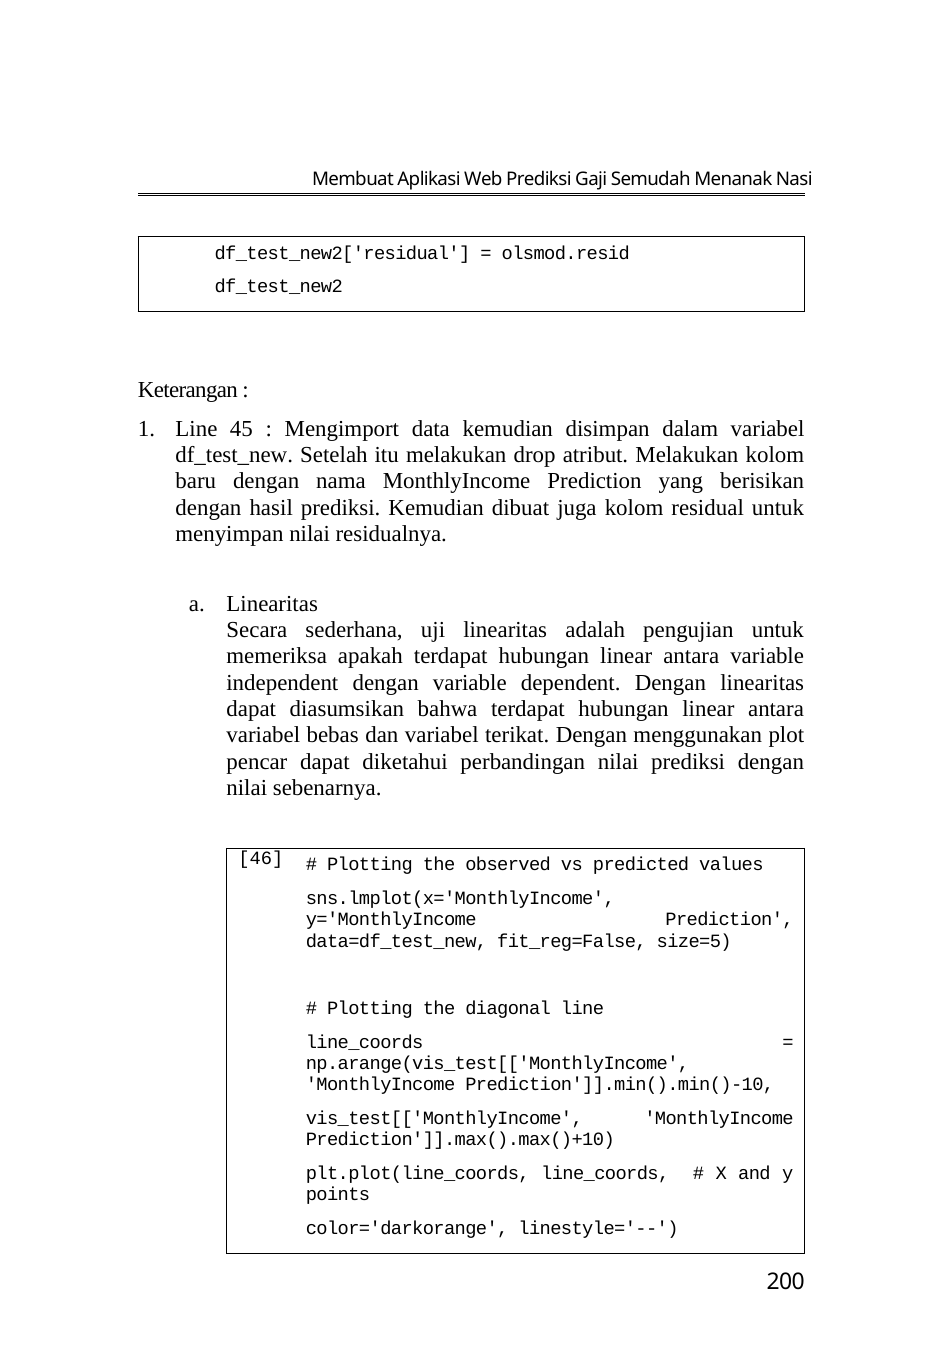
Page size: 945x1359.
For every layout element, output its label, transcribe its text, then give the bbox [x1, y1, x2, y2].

list Line 45 : Mengimport data kemudian disimpan dalam variabel df_test_new. Setelah itu melakukan drop atribut. Melakukan kolom baru dengan nama MonthlyIncome Prediction yang berisikan dengan hasil prediksi. Kemudian dibuat juga kolom residual untuk menyimpan nilai residualnya. [138, 415, 805, 547]
list Secara sederhana, uji linearitas adalah pengujian untuk memeriksa apakah terdapat hubungan linear antara variable independent dengan variable dependent. Dengan linearitas dapat diasumsikan bahwa terdapat hubungan linear antara variabel bebas dan variabel terikat. Dengan menggunakan plot pencar dapat diketahui perbandingan nilai prediksi dengan nilai sebenarnya. [226, 616, 805, 801]
list Linearitas [189, 590, 805, 616]
text Keterangan : [138, 376, 805, 402]
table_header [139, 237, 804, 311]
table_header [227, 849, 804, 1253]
